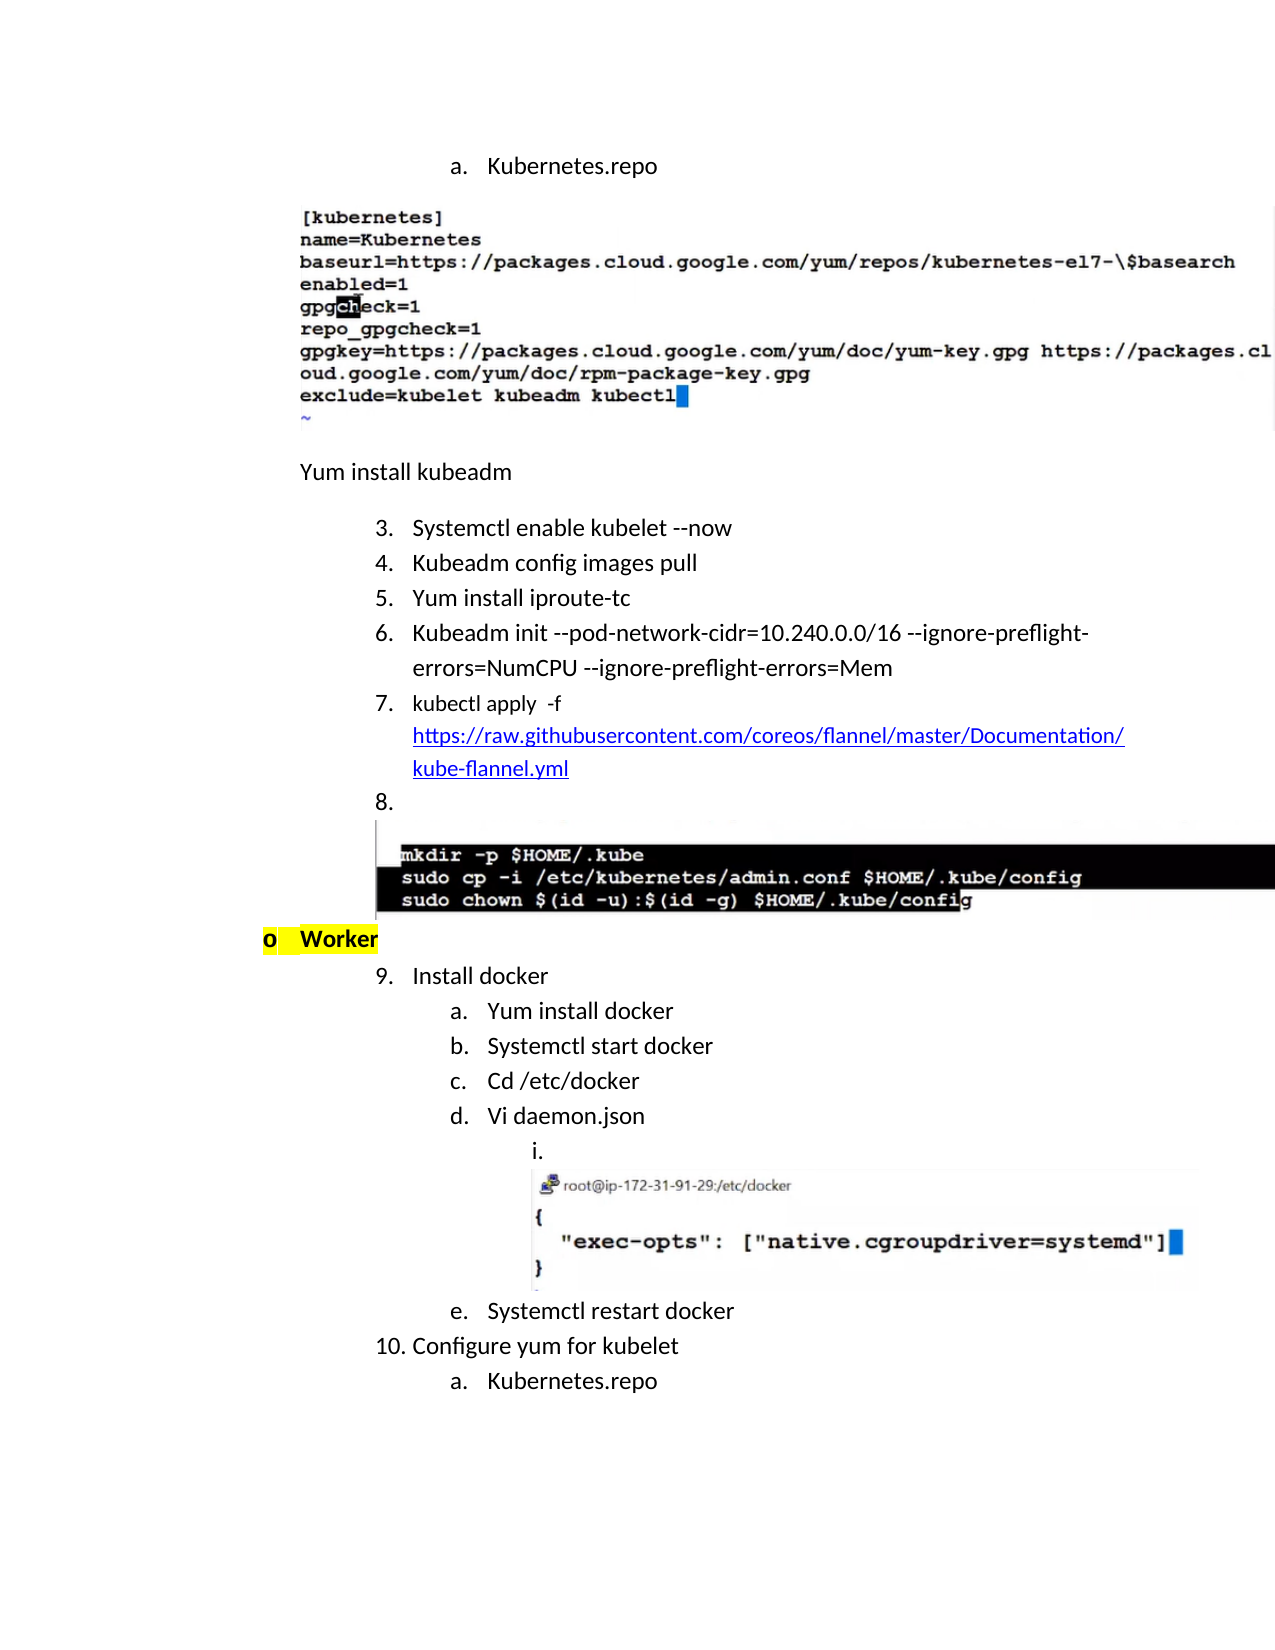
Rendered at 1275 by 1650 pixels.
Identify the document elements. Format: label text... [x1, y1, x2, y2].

list Systemctl start docker [450, 1030, 1125, 1061]
list Kubeadm init --pod-network-cidr=10.240.0.0/16 --ignore-preflight-errors=NumCPU --ignore-preflight-errors=Mem [375, 617, 1125, 682]
list Systemctl enable kubelet --now [375, 512, 1125, 542]
picture [531, 1169, 1200, 1291]
list Worker [262, 923, 1125, 955]
list Kubernetes.repo [450, 1365, 1125, 1395]
list Kubeadm config images pull [375, 547, 1125, 577]
list Vi daemon.json [450, 1100, 1125, 1131]
list Yum install iproute-tc [375, 582, 1125, 612]
list Install docker [375, 960, 1125, 991]
list Configure yum for kubelet [375, 1330, 1125, 1360]
list kubectl apply -f https://raw.githubusercontent.com/coreos/flannel/master/Documentation/kube-flannel.yml [375, 687, 1125, 782]
picture [300, 205, 1275, 431]
picture [375, 820, 1275, 920]
list Cd /etc/docker [450, 1065, 1125, 1096]
list Yum install docker [450, 995, 1125, 1026]
list Systemctl restart docker [450, 1295, 1125, 1325]
list Kubernetes.repo [450, 150, 1125, 181]
text Yum install kubeadm [225, 456, 1125, 487]
